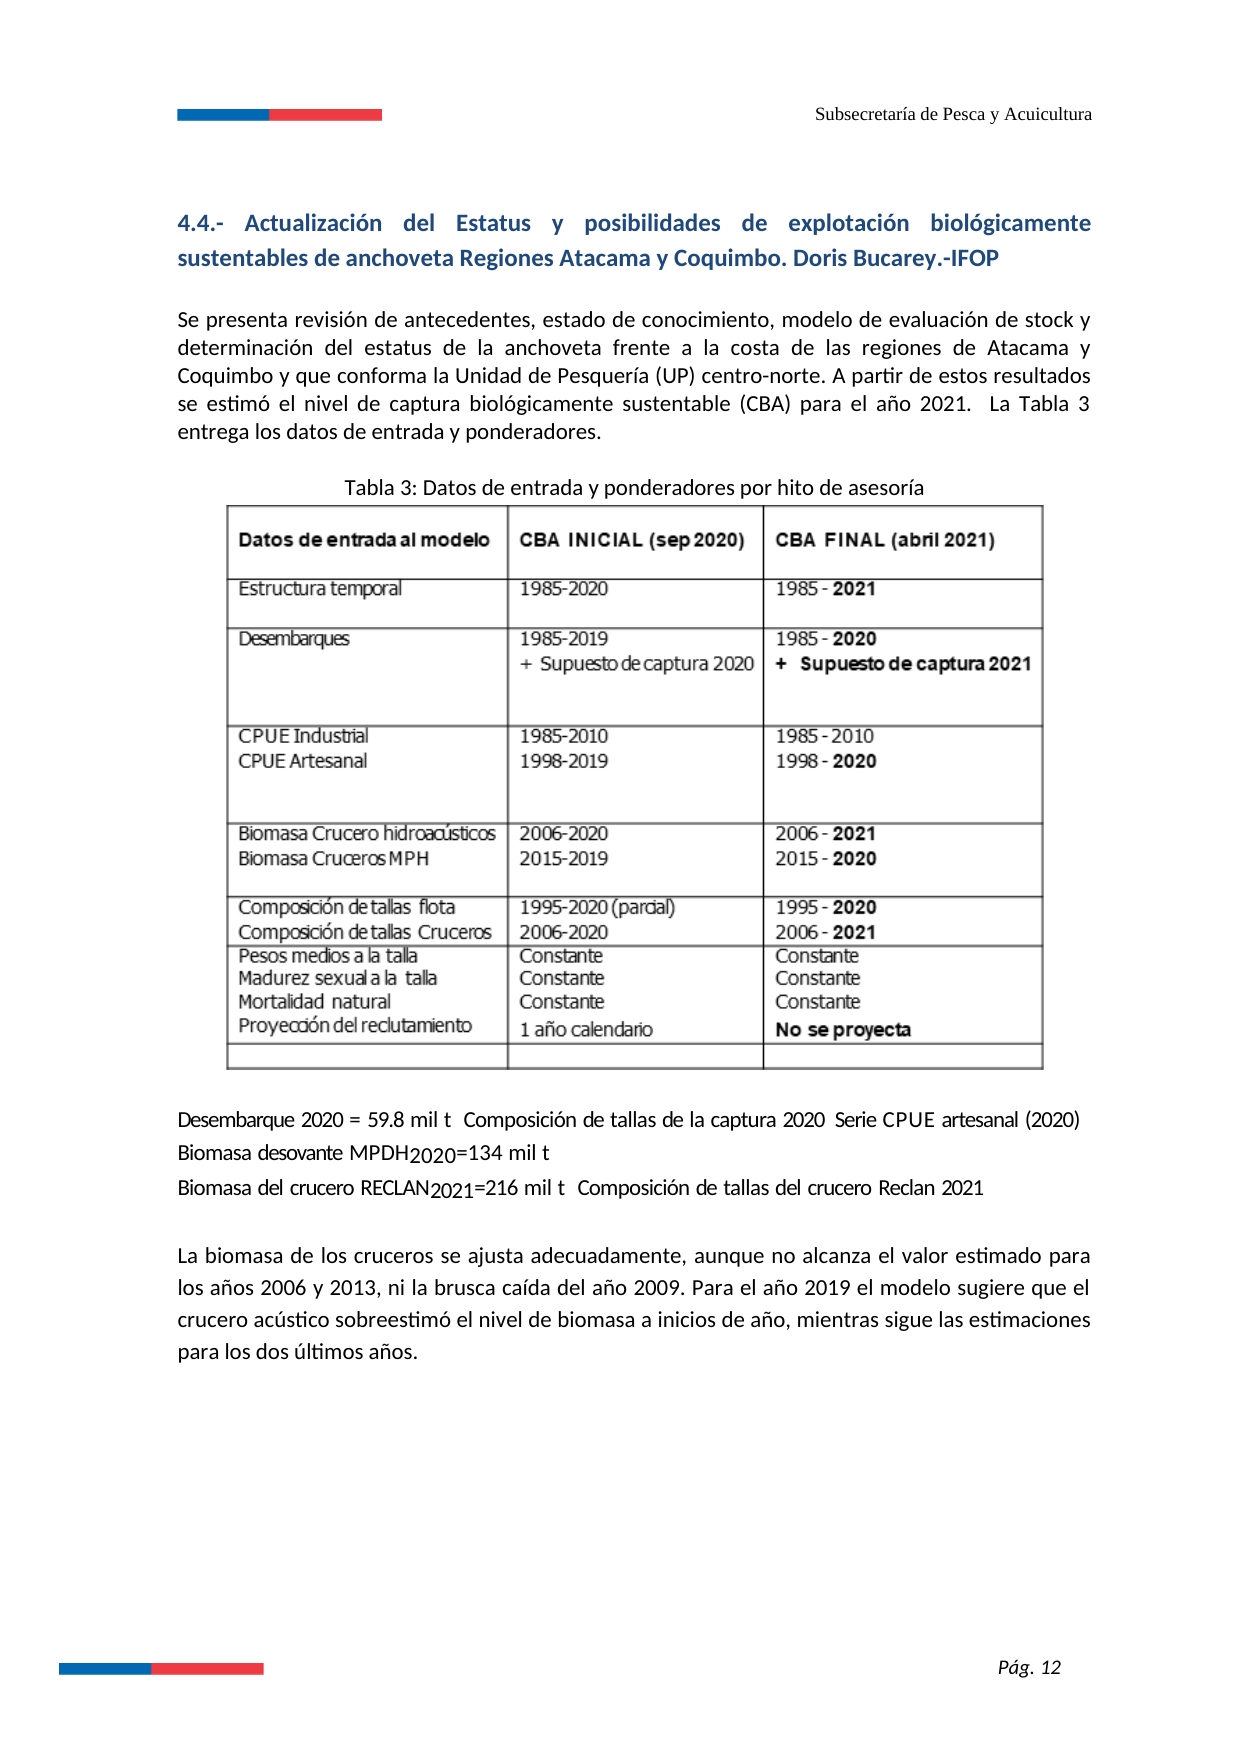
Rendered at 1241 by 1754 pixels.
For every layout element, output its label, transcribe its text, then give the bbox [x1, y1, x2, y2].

picture [59, 1663, 264, 1675]
text Biomasa del crucero RECLAN2021=216 mil t Composición de tallas del crucero Reclan 2021u [177, 1173, 1081, 1204]
text Se presenta revisión de antecedentes, estado de conocimiento, modelo de evaluación de stock y determinación del estatus de la anchoveta frente a la costa de las regiones de Atacama y Coquimbo y que conforma la Unidad de Pesquería (UP) centro-norte. A partir de estos resultados se estimó el nivel de captura biológicamente sustentable (CBA) para el año 2021. La Tabla 3 entrega los datos de entrada y ponderadores. [177, 305, 1092, 445]
picture [177, 109, 382, 121]
text Tabla 3: Datos de entrada y ponderadores por hito de asesoría [177, 473, 1092, 501]
text Biomasa desovante MPDH2020=134 mil t [177, 1138, 1092, 1169]
picture [226, 505, 1044, 1070]
text 4.4.- Actualización del Estatus y posibilidades de explotación biológicamente sustentables de anchoveta Regiones Atacama y Coquimbo. Doris Bucarey.-IFOP [177, 207, 1092, 272]
text Desembarque 2020 = 59.8 mil t Composición de tallas de la captura 2020 Serie CPUE artesanal (2020) [177, 1106, 1092, 1134]
text La biomasa de los cruceros se ajusta adecuadamente, aunque no alcanza el valor estimado para los años 2006 y 2013, ni la brusca caída del año 2009. Para el año 2019 el modelo sugiere que el crucero acústico sobreestimó el nivel de biomasa a inicios de año, mientras sigue las estimaciones para los dos últimos años. [177, 1241, 1092, 1366]
